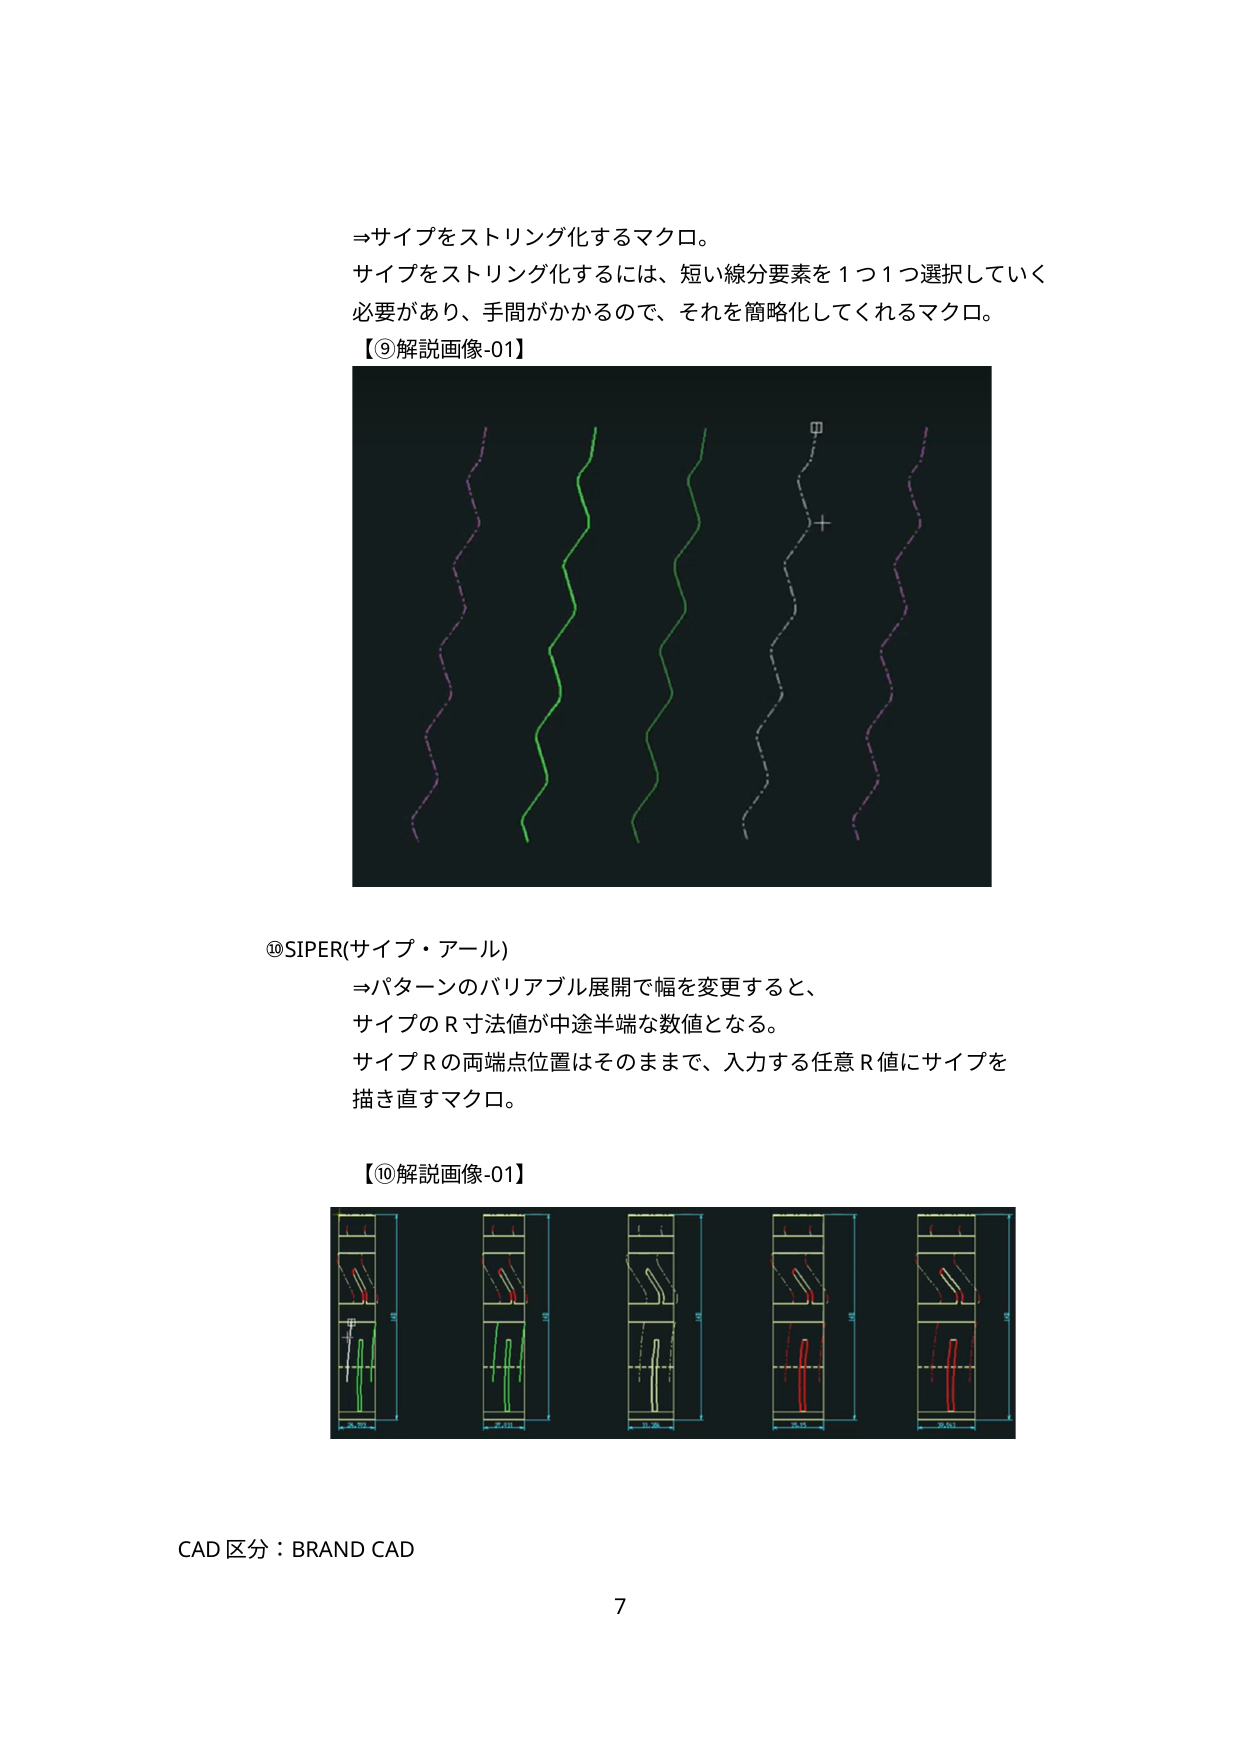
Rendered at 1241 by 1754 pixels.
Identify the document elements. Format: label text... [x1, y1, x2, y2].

text 【⑩解説画像-01】 [265, 1154, 1063, 1192]
list サイプをストリング化するには、短い線分要素を1つ1つ選択していく [215, 254, 1063, 292]
picture [330, 1207, 1016, 1439]
list ⇒サイプをストリング化するマクロ。 [215, 217, 1063, 254]
list 必要があり、手間がかかるので、それを簡略化してくれるマクロ。 [302, 292, 1063, 329]
text ⇒パターンのバリアブル展開で幅を変更すると、 [177, 967, 1063, 1004]
text 描き直すマクロ。 [265, 1079, 1063, 1117]
text CAD区分：BRAND CAD [177, 1529, 1063, 1567]
text サイプのR寸法値が中途半端な数値となる。 [265, 1004, 1063, 1042]
text サイプRの両端点位置はそのままで、入力する任意R値にサイプを [177, 1042, 1063, 1079]
list ⑩SIPER(サイプ・アール) [215, 929, 1063, 967]
picture [352, 366, 992, 887]
text 【⑨解説画像-01】 [265, 329, 1063, 367]
